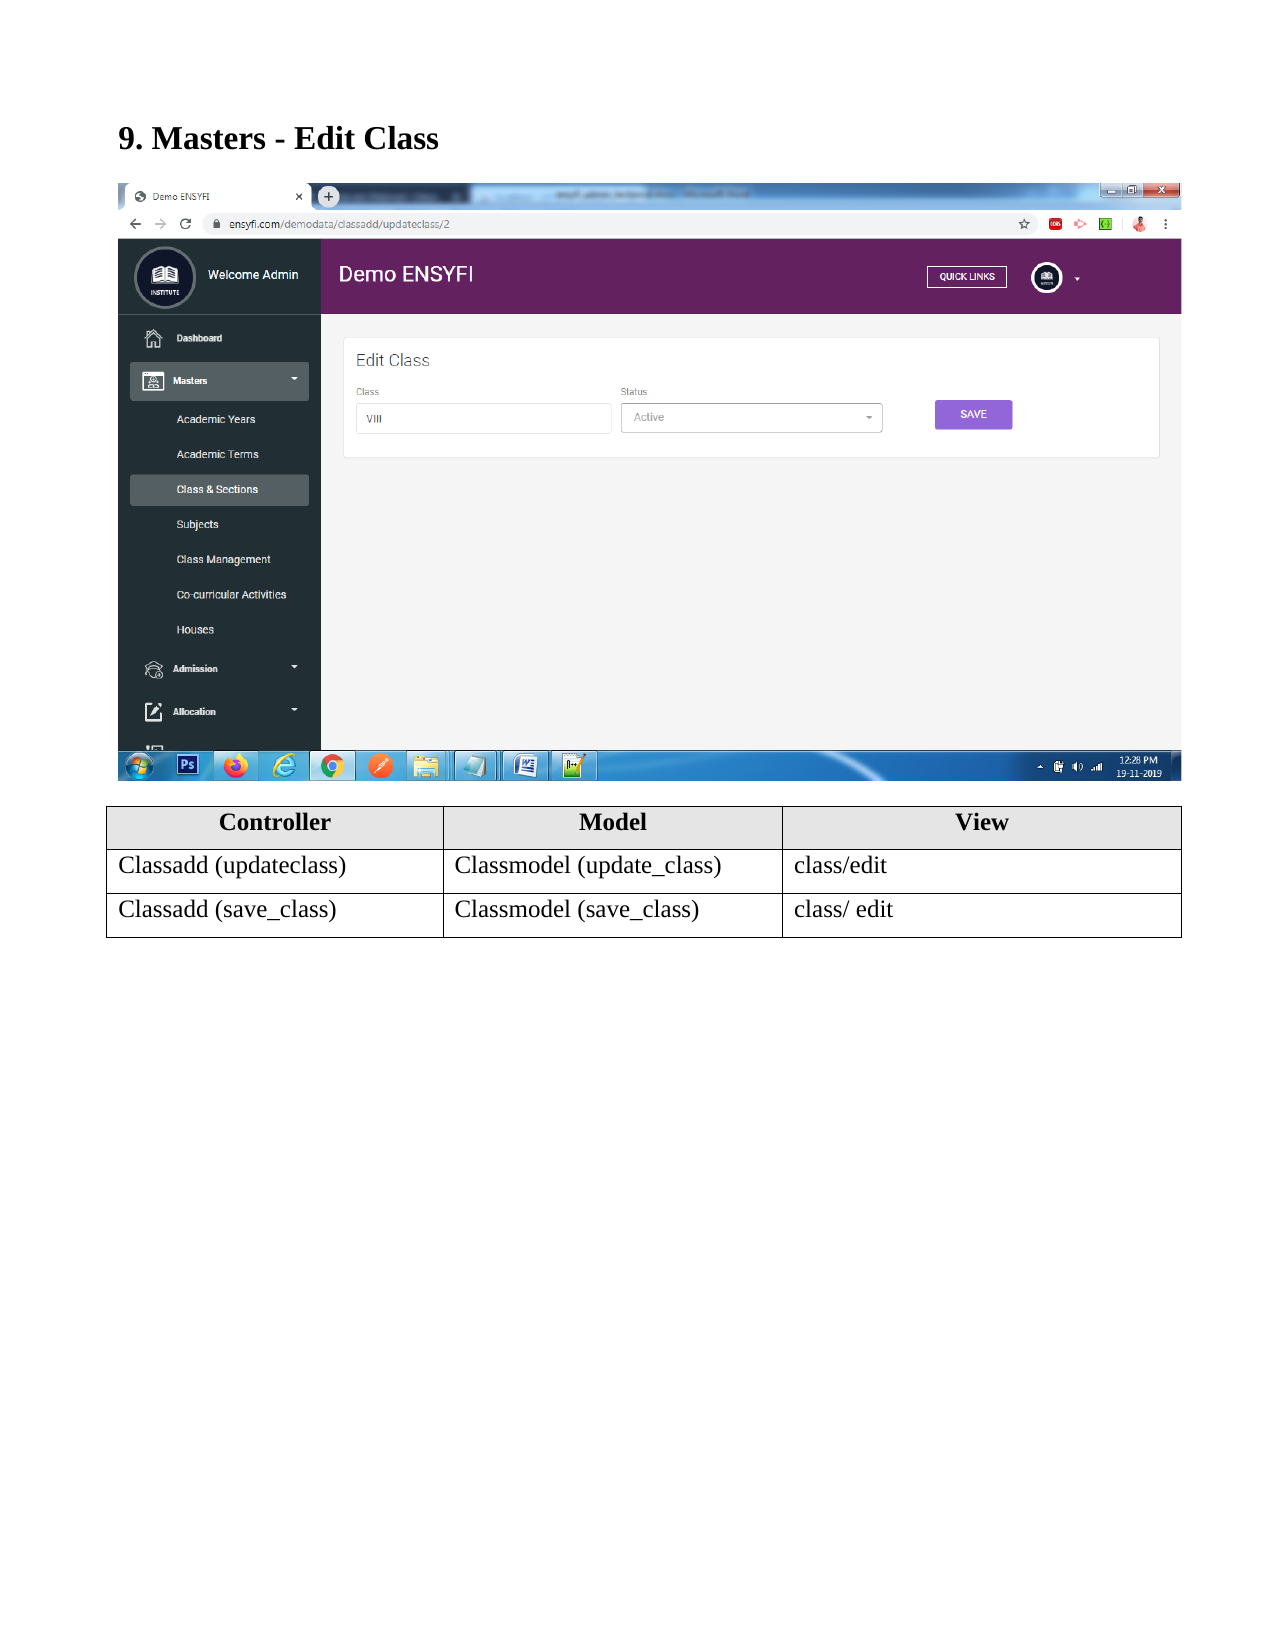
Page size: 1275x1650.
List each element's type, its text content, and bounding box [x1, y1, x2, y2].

table_cell Classadd (updateclass) [107, 850, 443, 893]
table_cell class/edit [783, 850, 1181, 893]
table_header View [783, 807, 1181, 849]
text 9. Masters - Edit Class [118, 118, 1181, 157]
table_cell class/ edit [783, 894, 1181, 937]
table_cell Classadd (save_class) [107, 894, 443, 937]
table_header Model [444, 807, 782, 849]
picture [118, 183, 1182, 781]
table_header Controller [107, 807, 443, 849]
table_cell Classmodel (update_class) [444, 850, 782, 893]
table_cell Classmodel (save_class) [444, 894, 782, 937]
